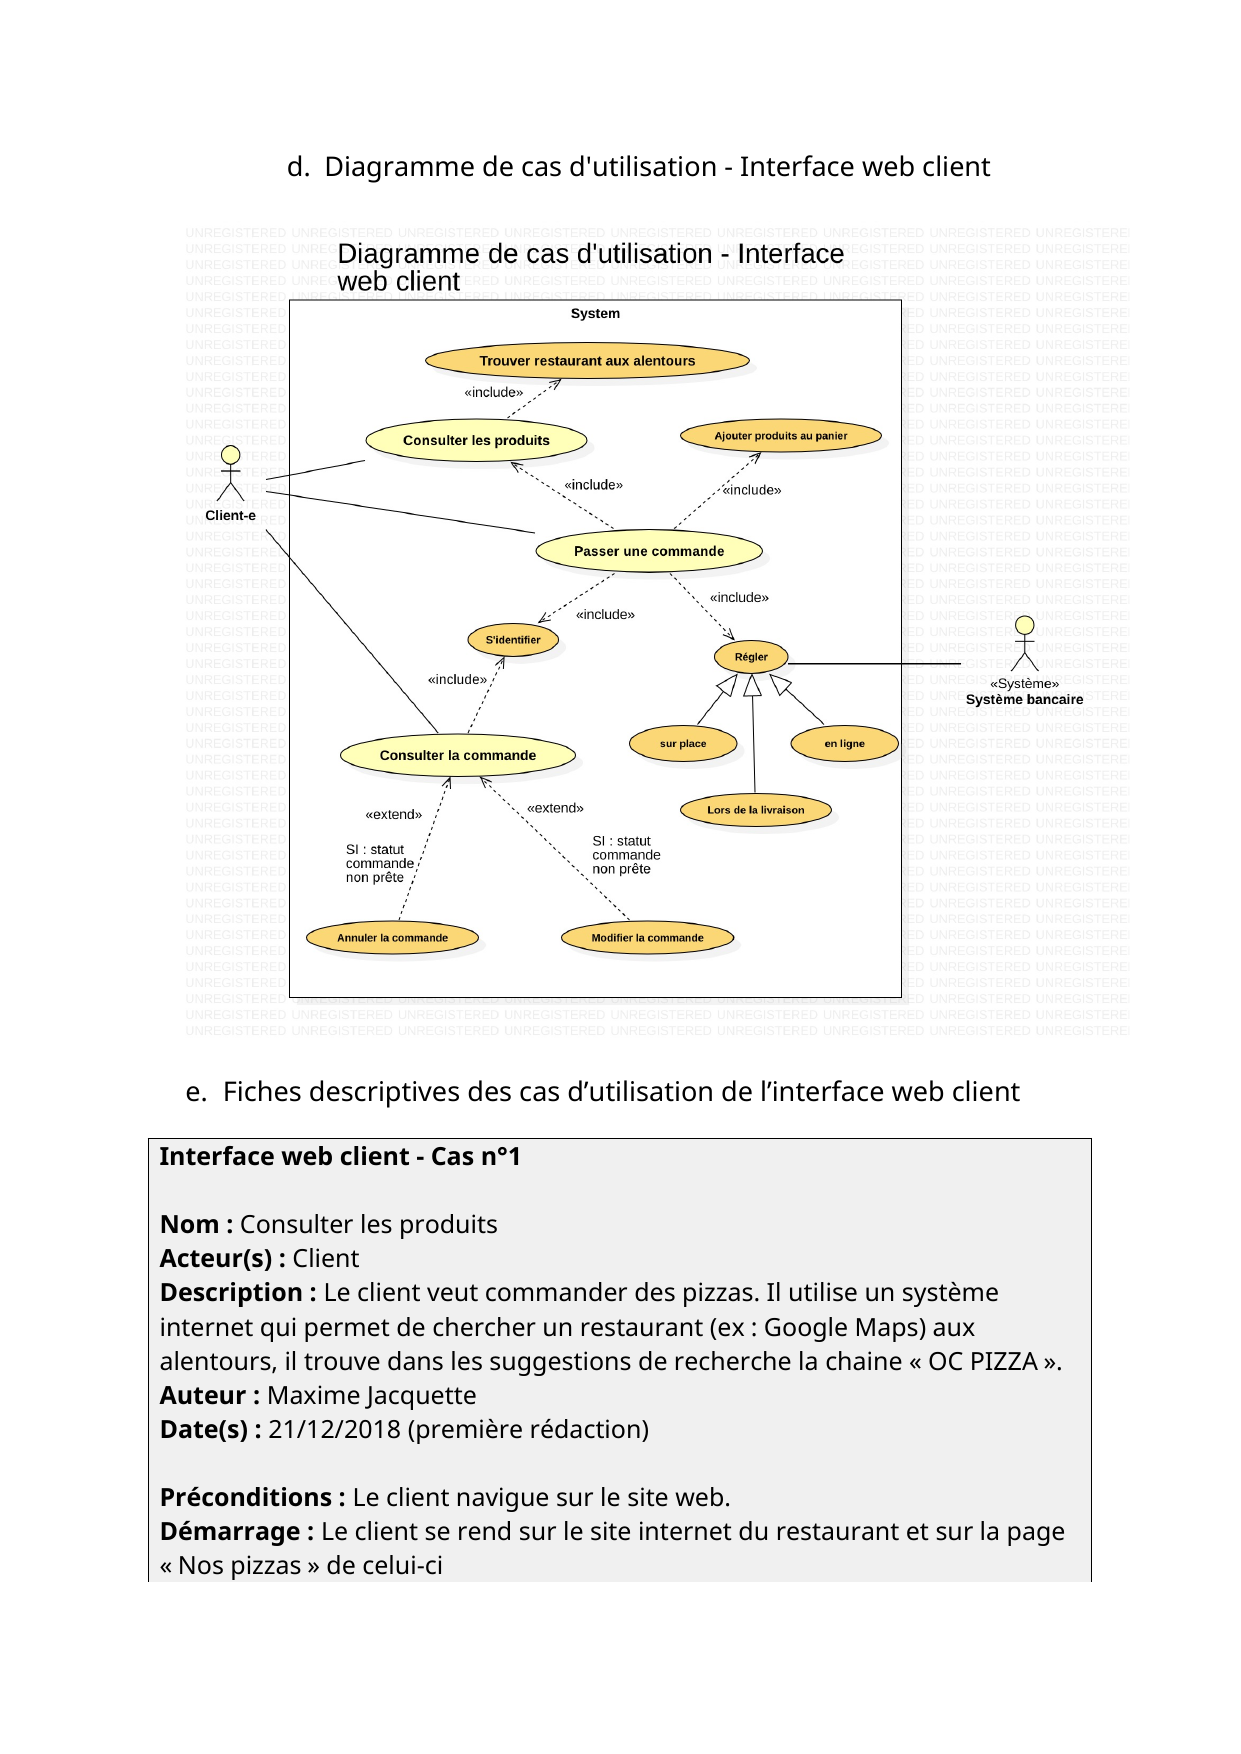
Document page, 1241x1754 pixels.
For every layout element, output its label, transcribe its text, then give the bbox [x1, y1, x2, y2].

subtitle Diagramme de cas d'utilisation - Interface web client [185, 148, 1093, 184]
table_header Interface web client - Cas n°1 Nom : Consulter les produits Acteur(s) : Client Description : Le client veut commander des pizzas. Il utilise un système internet qui permet de chercher un restaurant (ex : Google Maps) aux alentours, il trouve dans les suggestions de recherche la chaine « OC PIZZA ». Auteur : Maxime Jacquette Date(s) : 21/12/2018 (première rédaction) Préconditions : Le client navigue sur le site web. Démarrage : Le client se rend sur le site internet du restaurant et sur la page « Nos pizzas » de celui-ci [149, 1139, 1091, 1582]
subtitle Fiches descriptives des cas d’utilisation de l’interface web client [185, 1072, 1093, 1109]
picture [185, 221, 1130, 1040]
